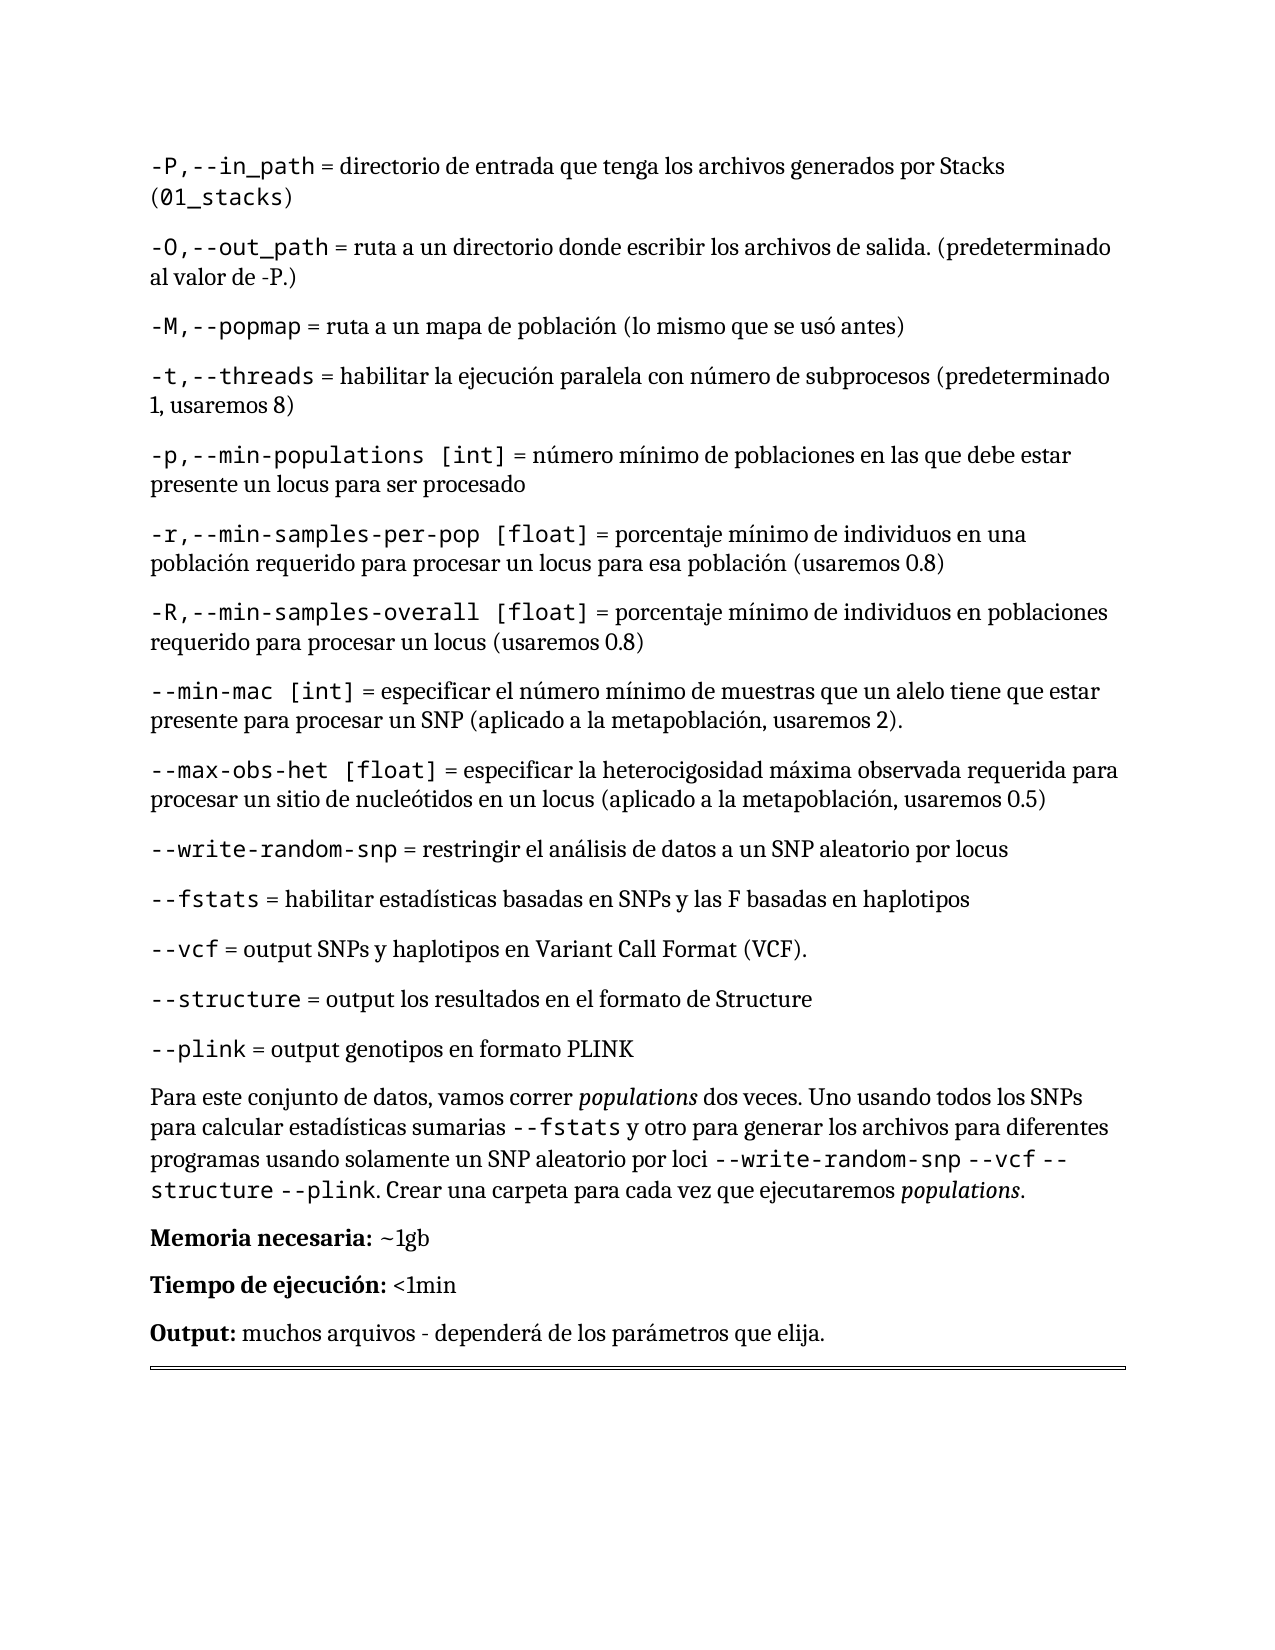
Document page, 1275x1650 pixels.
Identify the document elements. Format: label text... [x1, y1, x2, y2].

text Tiempo de ejecución: <1min [150, 1271, 1125, 1300]
text --fstats = habilitar estadísticas basadas en SNPs y las F basadas en haplotipos [150, 882, 1125, 914]
text Para este conjunto de datos, vamos correr populations dos veces. Uno usando todos los SNPs para calcular estadísticas sumarias --fstats y otro para generar los archivos para diferentes programas usando solamente un SNP aleatorio por loci --write-random-snp --vcf --structure --plink. Crear una carpeta para cada vez que ejecutaremos populations. [150, 1082, 1125, 1205]
text -r,--min-samples-per-pop [float] = porcentaje mínimo de individuos en una población requerido para procesar un locus para esa población (usaremos 0.8) [150, 517, 1125, 577]
text Memoria necesaria: ~1gb [150, 1224, 1125, 1252]
text --structure = output los resultados en el formato de Structure [150, 982, 1125, 1014]
text Output: muchos arquivos - dependerá de los parámetros que elija. [150, 1319, 1125, 1347]
text -p,--min-populations [int] = número mínimo de poblaciones en las que debe estar presente un locus para ser procesado [150, 439, 1125, 499]
text --vcf = output SNPs y haplotipos en Variant Call Format (VCF). [150, 932, 1125, 964]
text -R,--min-samples-overall [float] = porcentaje mínimo de individuos en poblaciones requerido para procesar un locus (usaremos 0.8) [150, 596, 1125, 656]
text --min-mac [int] = especificar el número mínimo de muestras que un alelo tiene que estar presente para procesar un SNP (aplicado a la metapoblación, usaremos 2). [150, 675, 1125, 735]
text -M,--popmap = ruta a un mapa de población (lo mismo que se usó antes) [150, 310, 1125, 341]
text -P,--in_path = directorio de entrada que tenga los archivos generados por Stacks (01_stacks) [150, 150, 1125, 212]
text -t,--threads = habilitar la ejecución paralela con número de subprocesos (predeterminado 1, usaremos 8) [150, 360, 1125, 420]
text -O,--out_path = ruta a un directorio donde escribir los archivos de salida. (predeterminado al valor de -P.) [150, 231, 1125, 291]
text --max-obs-het [float] = especificar la heterocigosidad máxima observada requerida para procesar un sitio de nucleótidos en un locus (aplicado a la metapoblación, usaremos 0.5) [150, 754, 1125, 814]
text --write-random-snp = restringir el análisis de datos a un SNP aleatorio por locus [150, 832, 1125, 864]
text --plink = output genotipos en formato PLINK [150, 1032, 1125, 1064]
